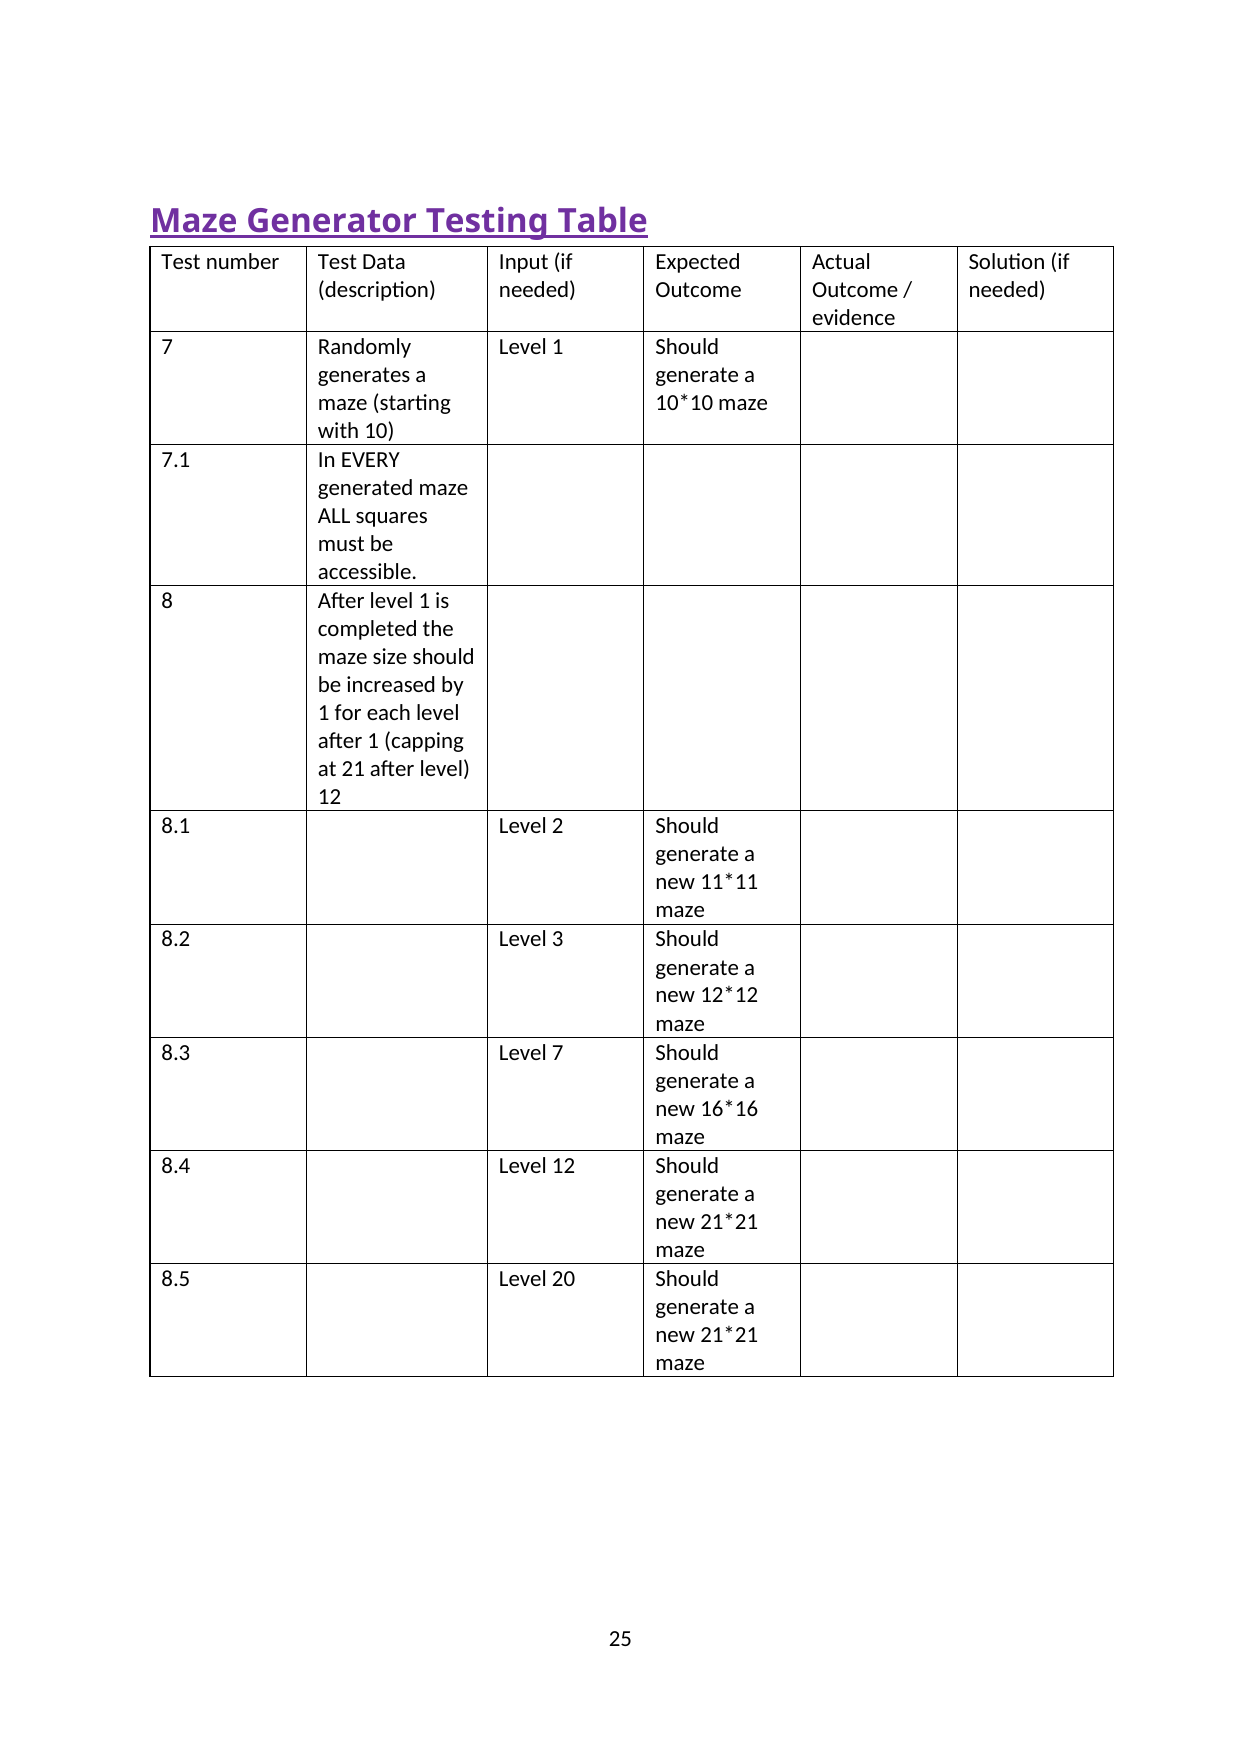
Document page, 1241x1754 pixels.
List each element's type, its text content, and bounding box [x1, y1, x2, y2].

table_cell 8.5 [151, 1264, 306, 1376]
table_cell [644, 586, 800, 810]
table_cell [801, 1151, 957, 1263]
table_cell [958, 811, 1113, 923]
table_cell [958, 586, 1113, 810]
table_cell 8.2 [151, 925, 306, 1037]
table_cell Level 1 [488, 332, 643, 444]
table_cell Should generate a new 21*21 maze [644, 1264, 800, 1376]
table_cell [488, 445, 643, 585]
table_cell 8.1 [151, 811, 306, 923]
table_cell In EVERY generated maze ALL squares must be accessible. [307, 445, 487, 585]
table_cell [801, 1038, 957, 1150]
table_cell [801, 925, 957, 1037]
table_header Test Data (description) [307, 247, 487, 331]
table_cell 8 [151, 586, 306, 810]
table_cell [307, 925, 487, 1037]
table_cell Should generate a new 21*21 maze [644, 1151, 800, 1263]
table_cell [958, 1264, 1113, 1376]
table_cell [307, 1038, 487, 1150]
table_cell Level 2 [488, 811, 643, 923]
table_header Test number [151, 247, 306, 331]
table_cell 7 [151, 332, 306, 444]
table_header Expected Outcome [644, 247, 800, 331]
table_cell [801, 332, 957, 444]
table_header Actual Outcome / evidence [801, 247, 957, 331]
table_cell [307, 1264, 487, 1376]
table_cell Should generate a 10*10 maze [644, 332, 800, 444]
table_header Solution (if needed) [958, 247, 1113, 331]
subtitle Maze Generator Testing Table [150, 197, 1090, 242]
table_cell [488, 586, 643, 810]
table_cell Level 12 [488, 1151, 643, 1263]
table_cell Level 3 [488, 925, 643, 1037]
table_cell [958, 925, 1113, 1037]
table_cell [307, 811, 487, 923]
table_cell 8.4 [151, 1151, 306, 1263]
table_cell Should generate a new 16*16 maze [644, 1038, 800, 1150]
table_cell Should generate a new 12*12 maze [644, 925, 800, 1037]
table_header Input (if needed) [488, 247, 643, 331]
table_cell [307, 1151, 487, 1263]
table_cell [801, 811, 957, 923]
table_cell [958, 1038, 1113, 1150]
table_cell Level 7 [488, 1038, 643, 1150]
table_cell 8.3 [151, 1038, 306, 1150]
table_cell [801, 586, 957, 810]
table_cell [644, 445, 800, 585]
table_cell Randomly generates a maze (starting with 10) [307, 332, 487, 444]
table_cell Should generate a new 11*11 maze [644, 811, 800, 923]
table_cell [958, 1151, 1113, 1263]
table_cell [958, 332, 1113, 444]
table_cell [801, 445, 957, 585]
table_cell After level 1 is completed the maze size should be increased by 1 for each level after 1 (capping at 21 after level) 12 [307, 586, 487, 810]
table_cell 7.1 [151, 445, 306, 585]
table_cell [801, 1264, 957, 1376]
table_cell Level 20 [488, 1264, 643, 1376]
table_cell [958, 445, 1113, 585]
